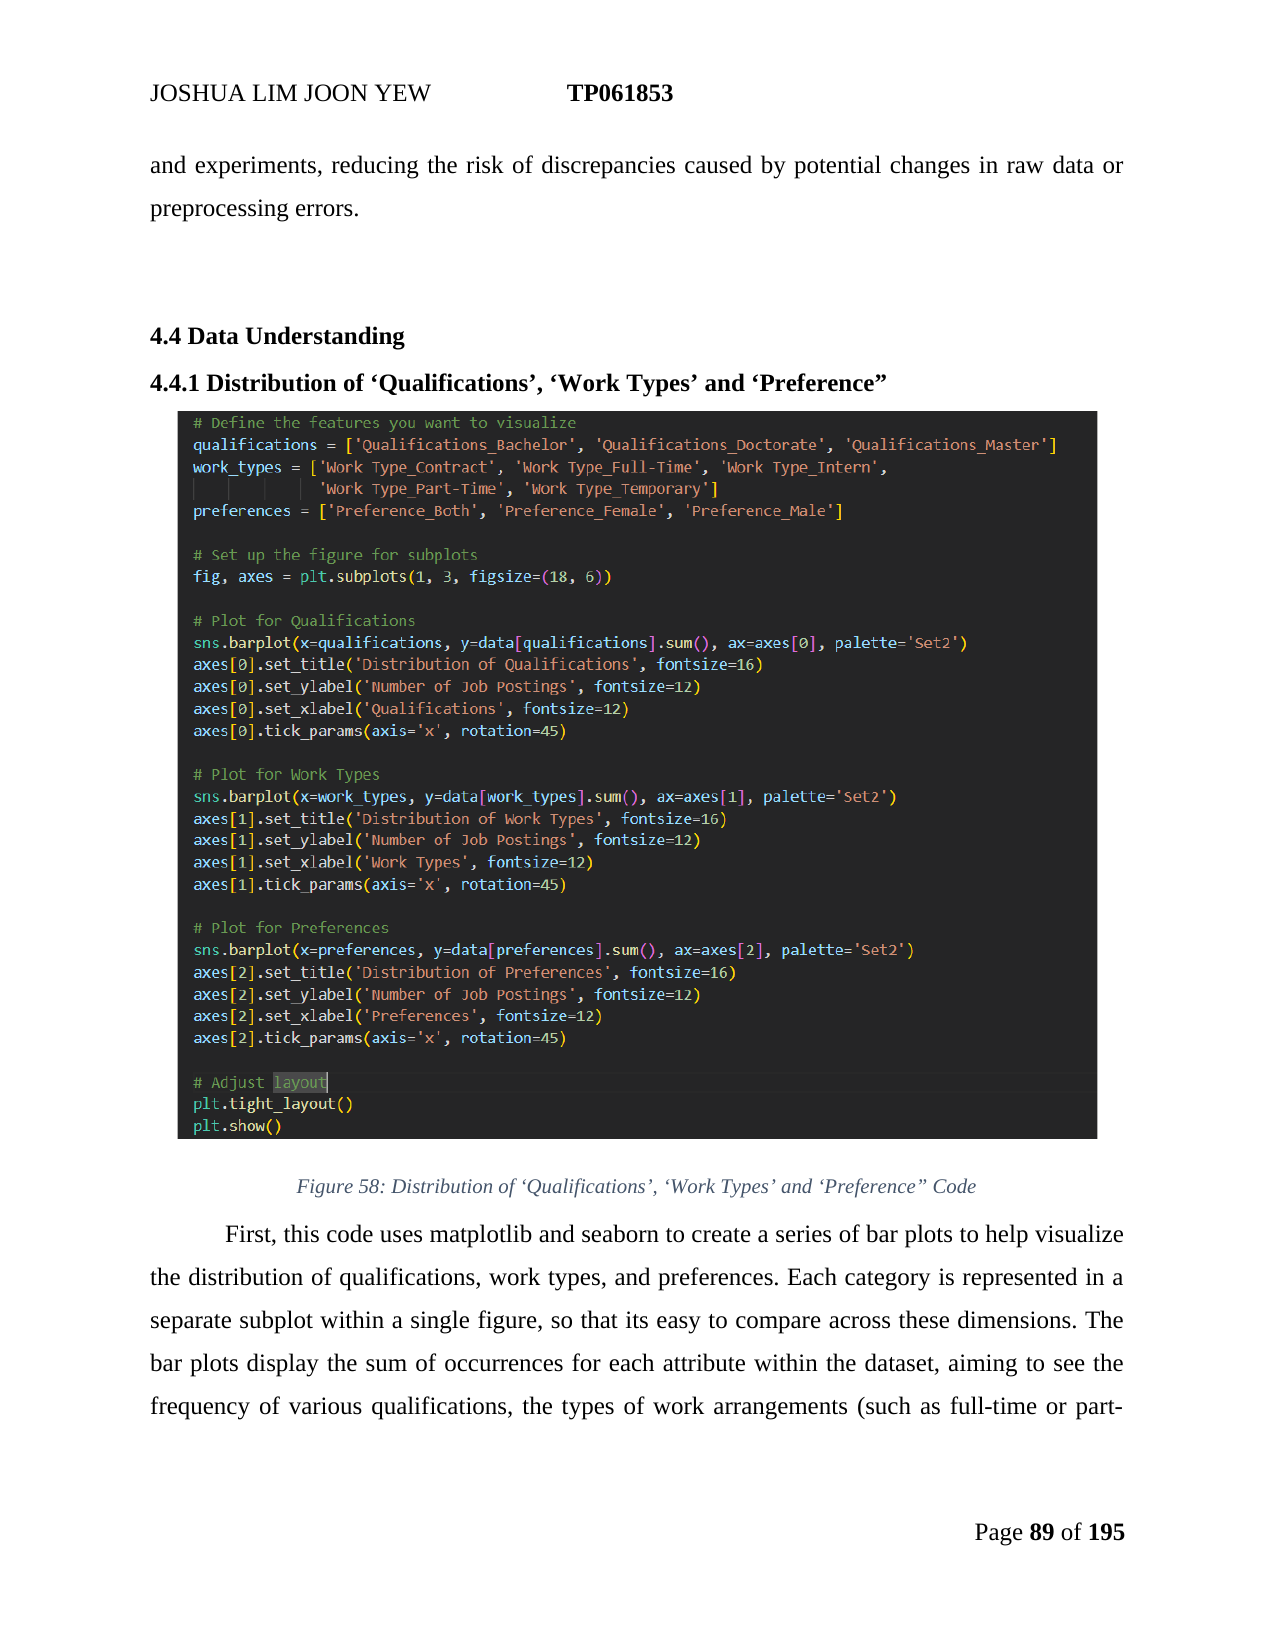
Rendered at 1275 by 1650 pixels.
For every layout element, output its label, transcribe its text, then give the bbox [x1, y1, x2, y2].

text Figure 58: Distribution of ‘Qualifications’, ‘Work Types’ and ‘Preference” Code [150, 1174, 1125, 1198]
picture [177, 411, 1098, 1139]
subtitle 4.4.1 Distribution of ‘Qualifications’, ‘Work Types’ and ‘Preference” [150, 368, 1125, 397]
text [150, 1219, 1125, 1420]
subtitle 4.4 Data Understanding [150, 321, 1125, 350]
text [150, 150, 1125, 222]
